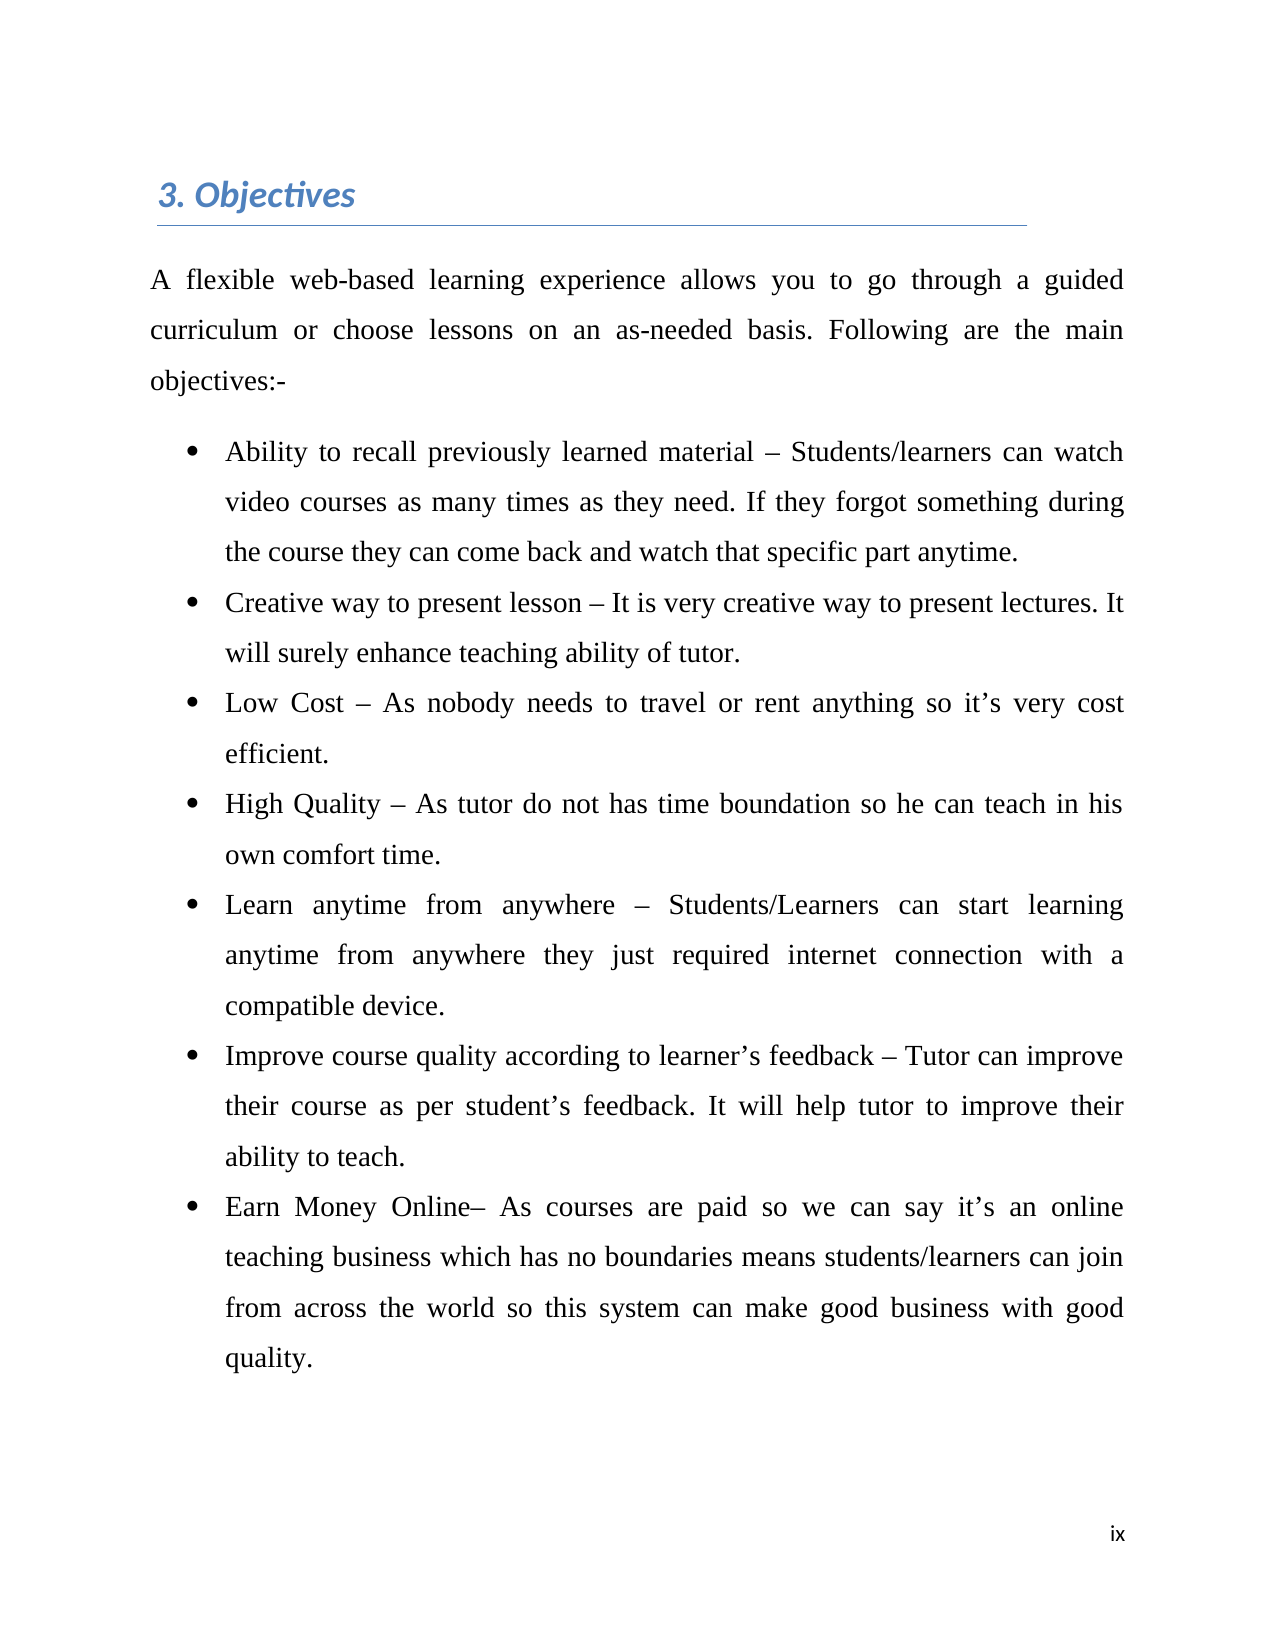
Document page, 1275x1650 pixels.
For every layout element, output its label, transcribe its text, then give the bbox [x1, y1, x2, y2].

list Earn Money Online– As courses are paid so we can say it’s an online teaching business which has no boundaries means students/learners can join from across the world so this system can make good business with good quality. [187, 1189, 1125, 1374]
list Creative way to present lesson – It is very creative way to present lectures. It will surely enhance teaching ability of tutor. [187, 585, 1125, 669]
list Ability to recall previously learned material – Students/learners can watch video courses as many times as they need. If they forgot something during the course they can come back and watch that specific part anytime. [187, 434, 1125, 568]
list High Quality – As tutor do not has time boundation so he can teach in his own comfort time. [187, 786, 1125, 870]
list Learn anytime from anywhere – Students/Learners can start learning anytime from anywhere they just required internet connection with a compatible device. [187, 887, 1125, 1021]
list Low Cost – As nobody needs to travel or rent anything so it’s very cost efficient. [187, 686, 1125, 769]
list Improve course quality according to learner’s feedback – Tutor can improve their course as per student’s feedback. It will help tutor to improve their ability to teach. [187, 1038, 1125, 1172]
list Objectives [157, 171, 1027, 225]
text A flexible web-based learning experience allows you to go through a guided curriculum or choose lessons on an as-needed basis. Following are the main objectives:- [150, 262, 1125, 396]
